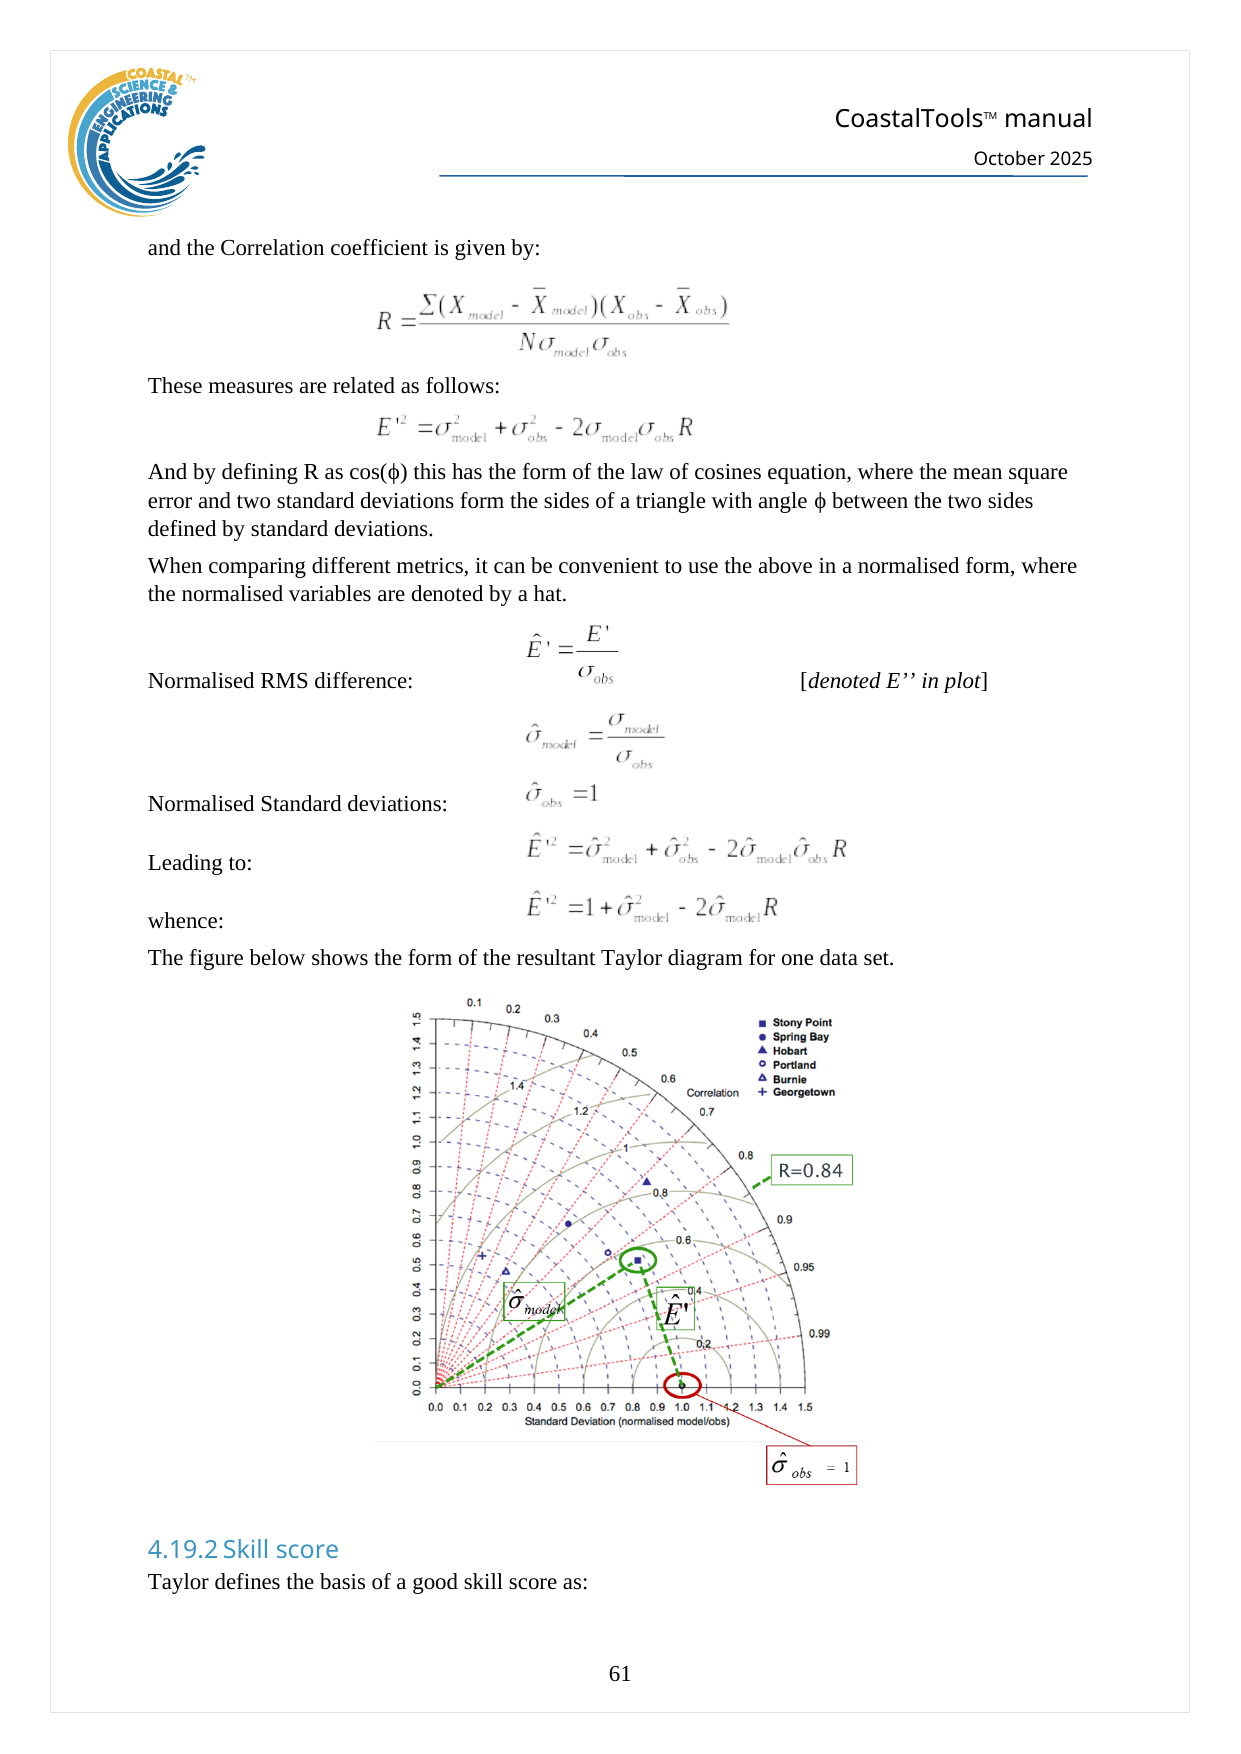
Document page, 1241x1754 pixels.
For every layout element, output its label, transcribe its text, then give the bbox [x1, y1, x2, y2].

text Normalised Standard deviations: [148, 703, 1093, 817]
subtitle Skill score [148, 1532, 1093, 1566]
text whence: [148, 885, 1093, 933]
text Leading to: [148, 827, 1093, 875]
text When comparing different metrics, it can be convenient to use the above in a normalised form, where the normalised variables are denoted by a hat. [148, 552, 1093, 607]
text Normalised RMS difference: [denoted E’’ in plot] [148, 617, 1093, 693]
picture [374, 980, 867, 1485]
text These measures are related as follows: [148, 372, 1093, 398]
text and the Correlation coefficient is given by: [148, 234, 1093, 260]
text Taylor defines the basis of a good skill score as: [148, 1568, 1093, 1595]
text And by defining R as cos(ϕ) this has the form of the law of cosines equation, where the mean square error and two standard deviations form the sides of a triangle with angle ϕ between the two sides defined by standard deviations. [148, 458, 1093, 542]
text The figure below shows the form of the resultant Taylor diagram for one data set. [148, 943, 1093, 970]
